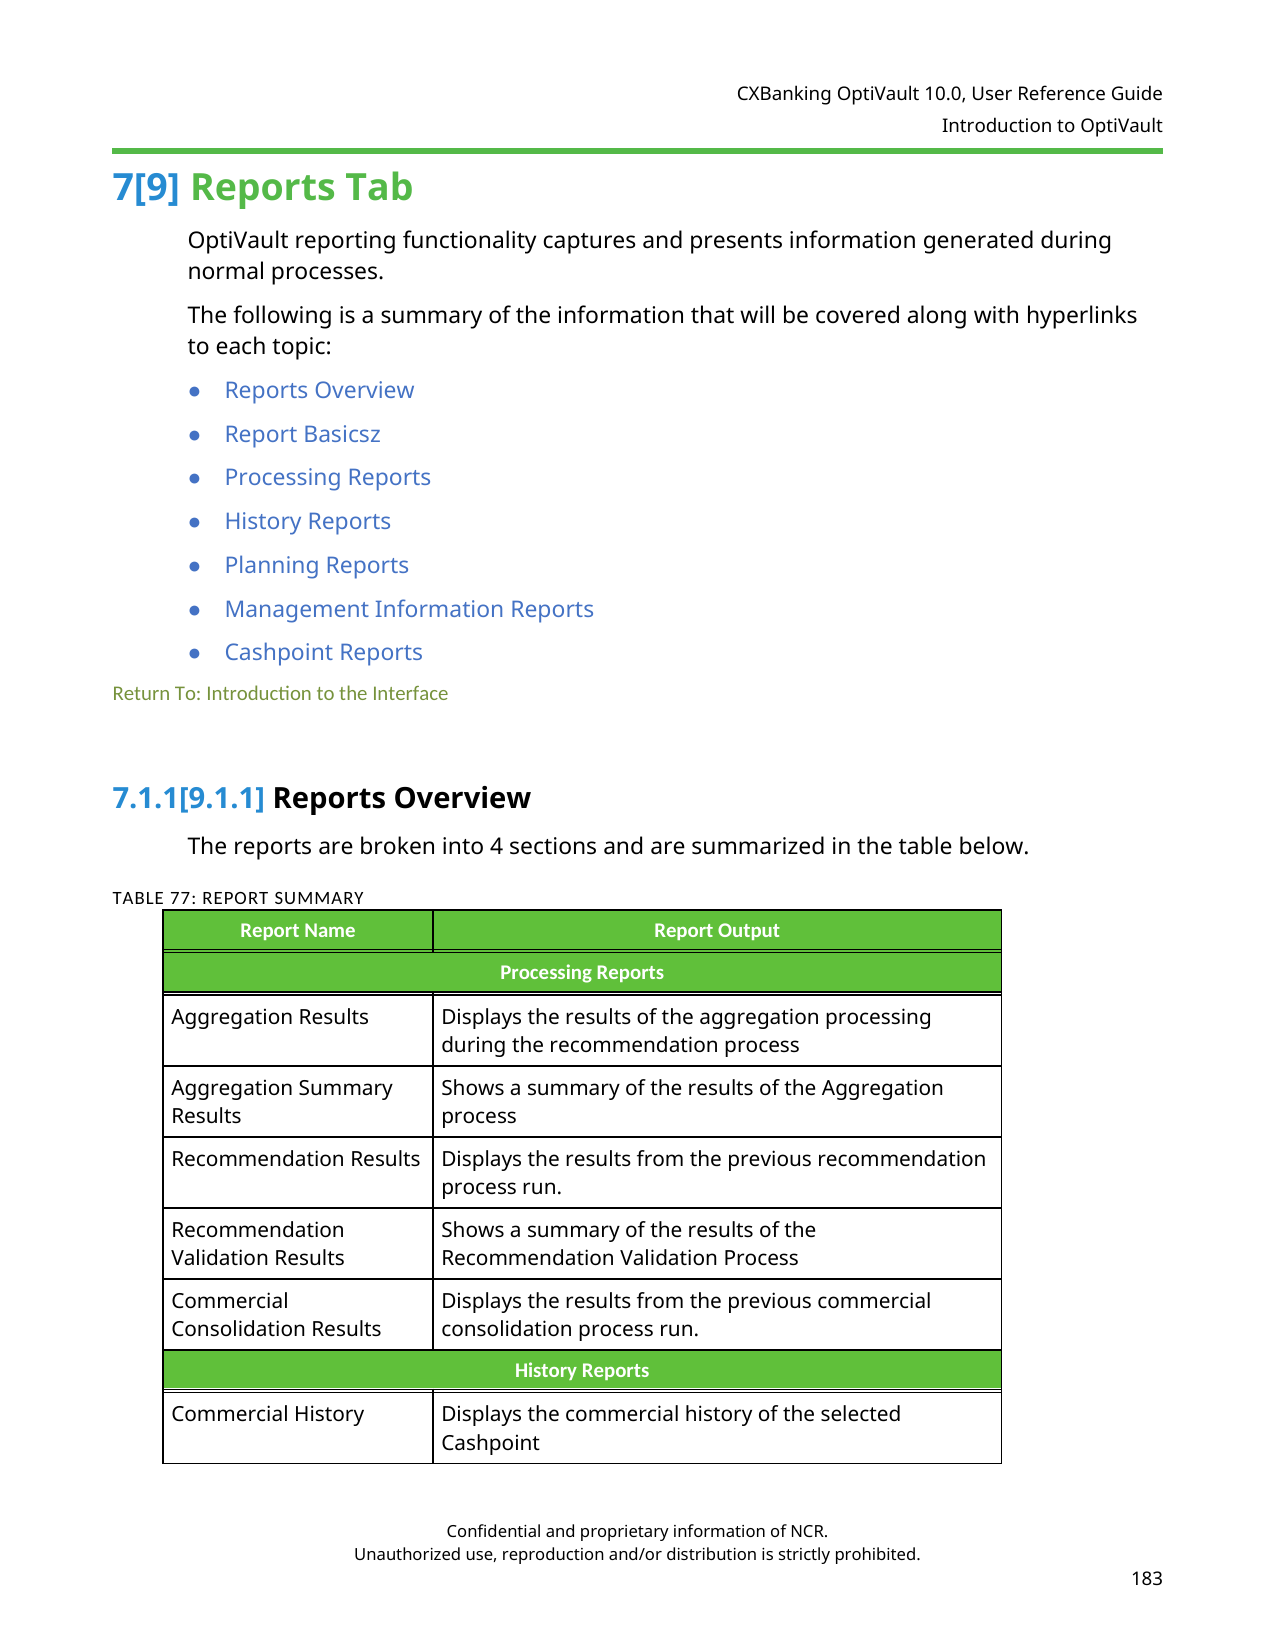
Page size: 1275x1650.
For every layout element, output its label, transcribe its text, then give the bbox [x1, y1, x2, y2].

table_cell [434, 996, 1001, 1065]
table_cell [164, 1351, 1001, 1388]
text The reports are broken into 4 sections and are summarized in the table below. [187, 830, 1163, 861]
subtitle Reports Tab [112, 160, 1163, 211]
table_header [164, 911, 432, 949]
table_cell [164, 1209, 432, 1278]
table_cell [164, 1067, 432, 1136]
text OptiVault reporting functionality captures and presents information generated during normal processes. [187, 224, 1163, 286]
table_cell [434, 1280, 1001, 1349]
list Cashpoint Reports [187, 636, 1163, 668]
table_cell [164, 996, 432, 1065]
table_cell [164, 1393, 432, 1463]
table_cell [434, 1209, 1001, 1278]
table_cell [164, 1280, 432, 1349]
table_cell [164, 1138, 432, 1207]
text The following is a summary of the information that will be covered along with hyperlinks to each topic: [187, 299, 1163, 361]
list Planning Reports [187, 549, 1163, 580]
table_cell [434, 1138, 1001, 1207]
list Report Basicsz [187, 418, 1163, 449]
text Return To: Introduction to the Interface [112, 680, 1163, 706]
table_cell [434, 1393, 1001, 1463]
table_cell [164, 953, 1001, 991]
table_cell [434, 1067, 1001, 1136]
list Management Information Reports [187, 593, 1163, 624]
subtitle Reports Overview [112, 778, 1163, 817]
list Reports Overview [187, 374, 1163, 405]
list Processing Reports [187, 461, 1163, 493]
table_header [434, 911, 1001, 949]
list History Reports [187, 505, 1163, 536]
